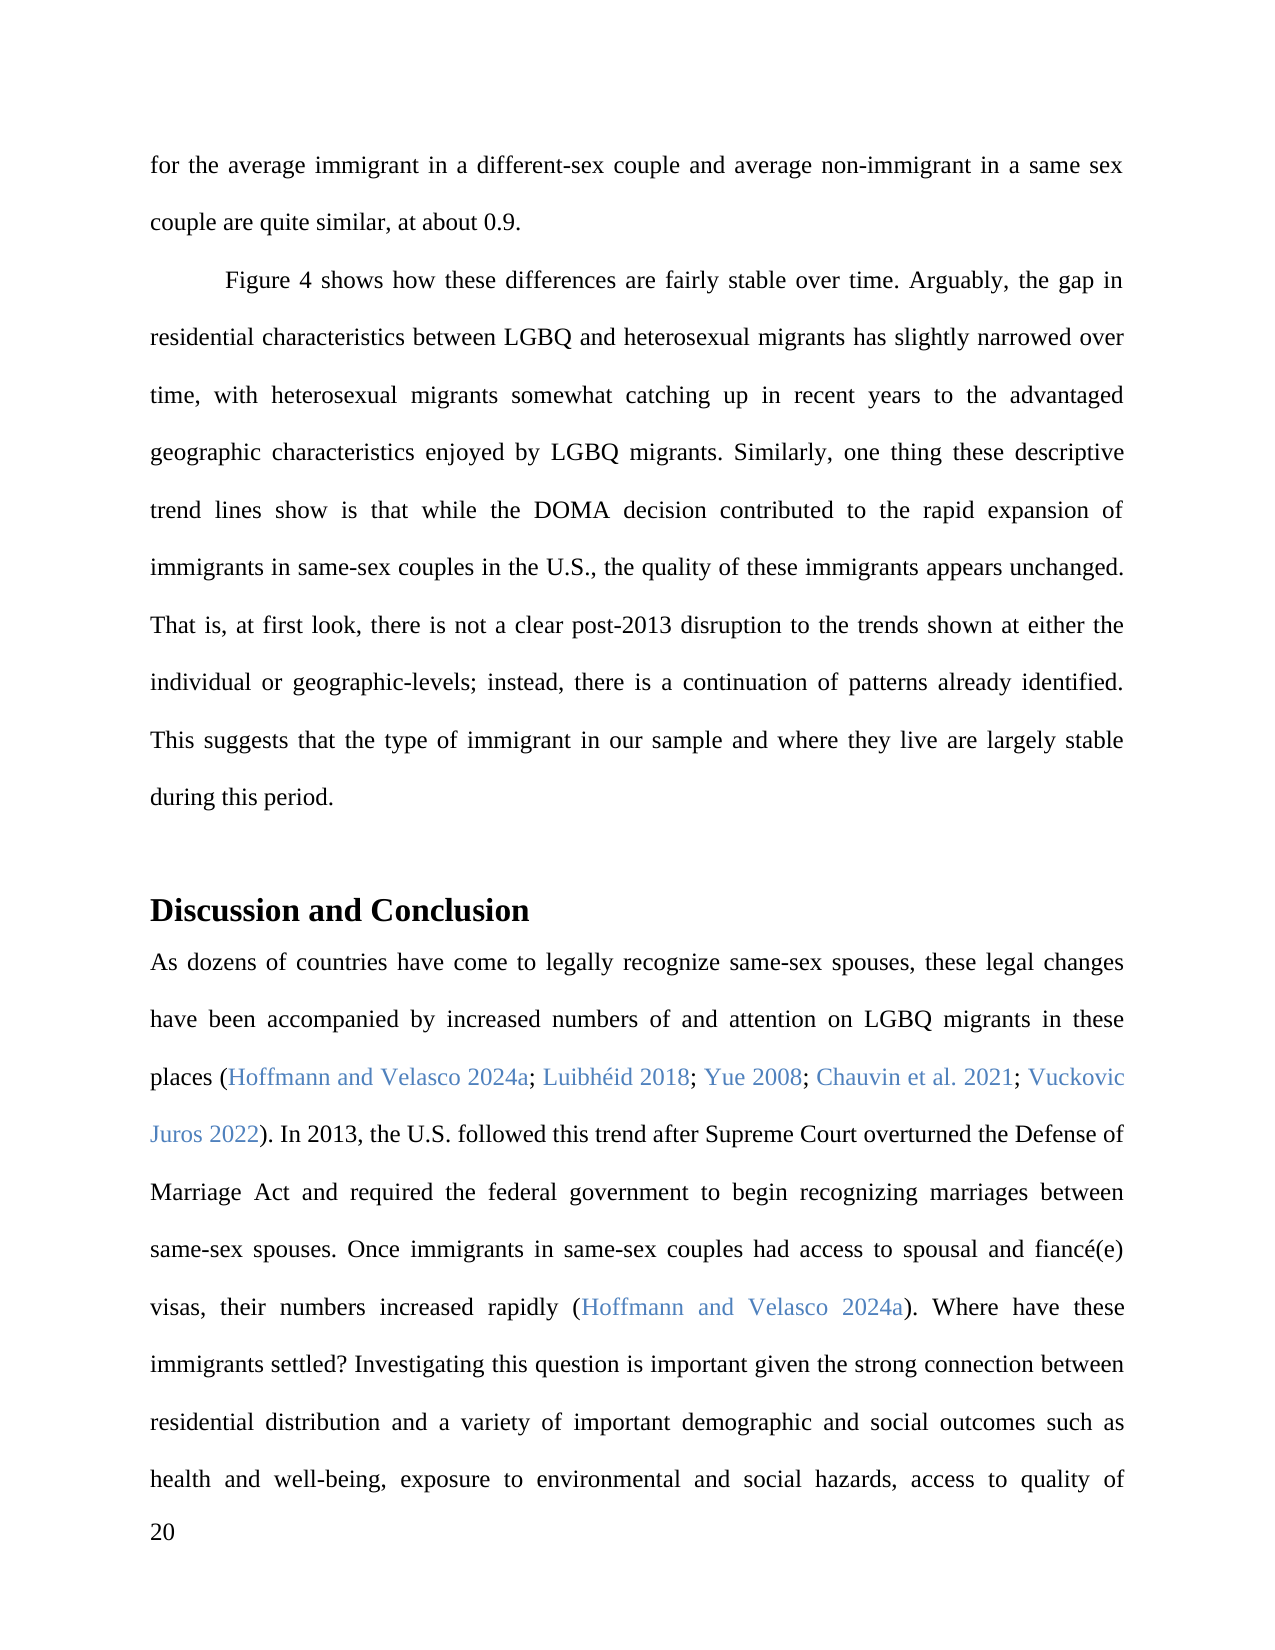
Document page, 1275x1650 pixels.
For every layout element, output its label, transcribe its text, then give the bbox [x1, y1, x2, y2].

text Figure 4 shows how these differences are fairly stable over time. Arguably, the gap in residential characteristics between LGBQ and heterosexual migrants has slightly narrowed over time, with heterosexual migrants somewhat catching up in recent years to the advantaged geographic characteristics enjoyed by LGBQ migrants. Similarly, one thing these descriptive trend lines show is that while the DOMA decision contributed to the rapid expansion of immigrants in same-sex couples in the U.S., the quality of these immigrants appears unchanged. That is, at first look, there is not a clear post-2013 disruption to the trends shown at either the individual or geographic-levels; instead, there is a continuation of patterns already identified. This suggests that the type of immigrant in our sample and where they live are largely stable during this period. [150, 265, 1125, 811]
subtitle Discussion and Conclusion [150, 890, 1125, 928]
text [150, 150, 1125, 236]
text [150, 947, 1125, 1493]
